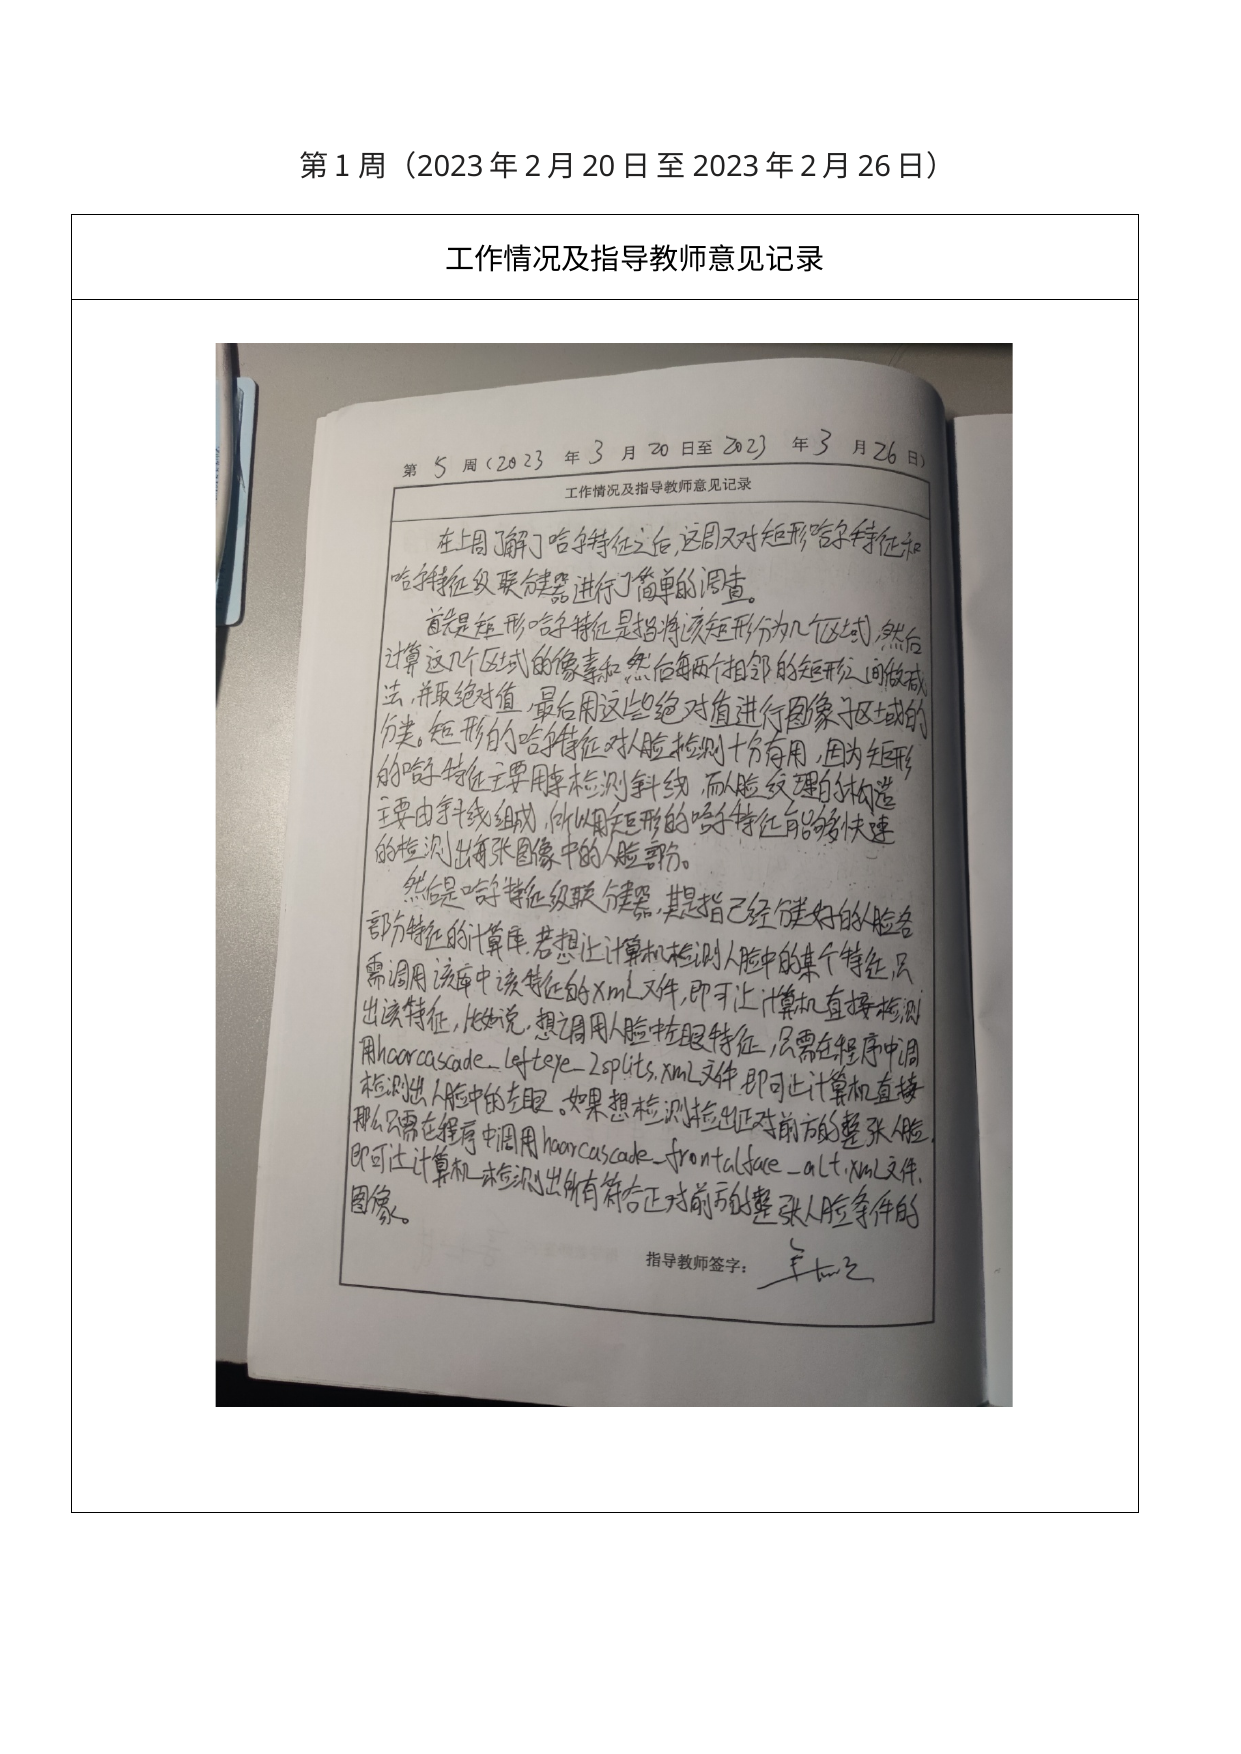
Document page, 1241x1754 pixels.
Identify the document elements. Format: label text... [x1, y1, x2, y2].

picture [215, 343, 1013, 1407]
table_header 工作情况及指导教师意见记录 [72, 215, 1138, 298]
table_cell [72, 300, 1138, 1512]
